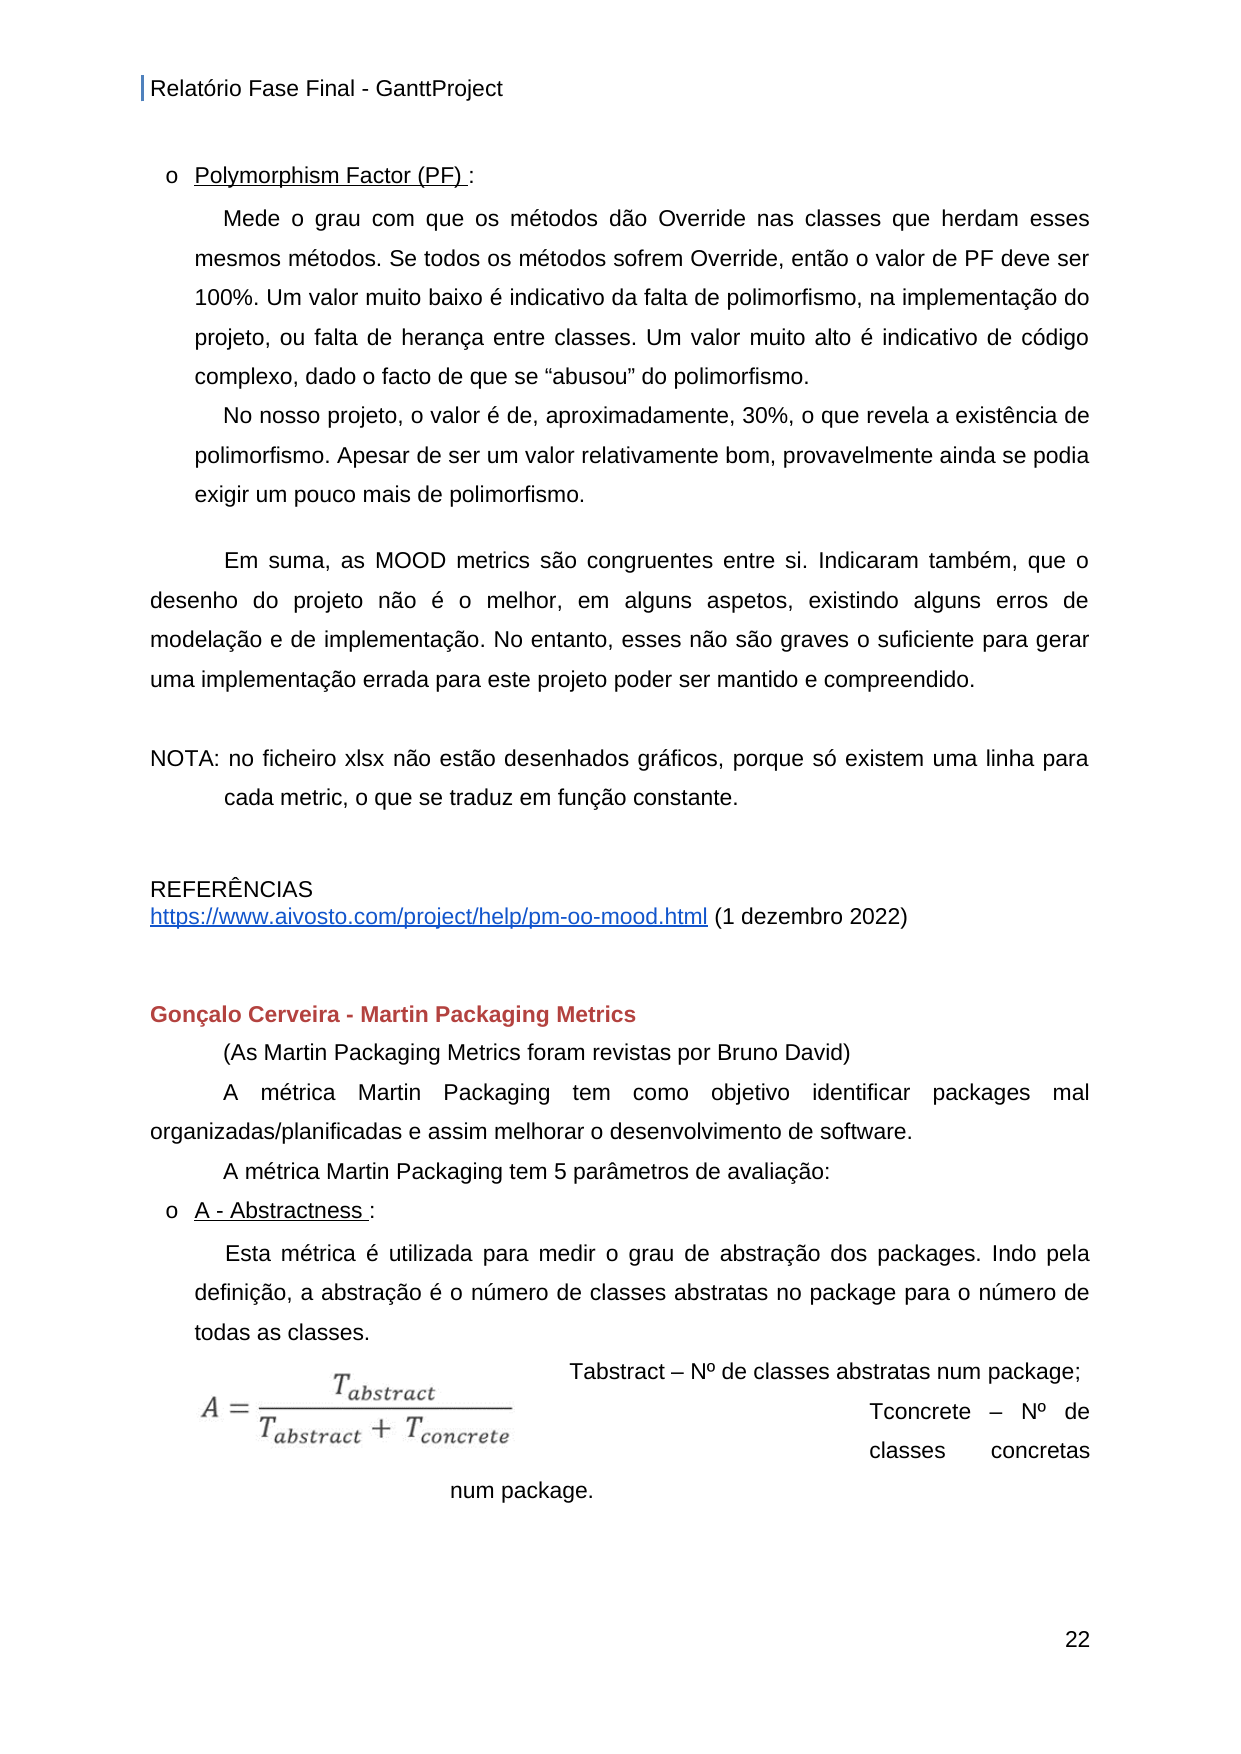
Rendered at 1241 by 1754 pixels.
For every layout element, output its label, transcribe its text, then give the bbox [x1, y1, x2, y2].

list Esta métrica é utilizada para medir o grau de abstração dos packages. Indo pela definição, a abstração é o número de classes abstratas no package para o número de todas as classes. [194, 1240, 1090, 1345]
text Tabstract – Nº de classes abstratas num package; [150, 1358, 1090, 1384]
text A métrica Martin Packaging tem 5 parâmetros de avaliação: [150, 1158, 1090, 1184]
text Mede o grau com que os métodos dão Override nas classes que herdam esses mesmos métodos. Se todos os métodos sofrem Override, então o valor de PF deve ser 100%. Um valor muito baixo é indicativo da falta de polimorfismo, na implementação do projeto, ou falta de herança entre classes. Um valor muito alto é indicativo de código complexo, dado o facto de que se “abusou” do polimorfismo. [194, 205, 1090, 389]
text Em suma, as MOOD metrics são congruentes entre si. Indicaram também, que o desenho do projeto não é o melhor, em alguns aspetos, existindo alguns erros de modelação e de implementação. No entanto, esses não são graves o suficiente para gerar uma implementação errada para este projeto poder ser mantido e compreendido. [150, 547, 1090, 692]
text Tconcrete – Nº de classes concretas num package. [450, 1398, 1090, 1503]
text A métrica Martin Packaging tem como objetivo identificar packages mal organizadas/planificadas e assim melhorar o desenvolvimento de software. [150, 1079, 1090, 1145]
text NOTA: no ficheiro xlsx não estão desenhados gráficos, porque só existem uma linha para cada metric, o que se traduz em função constante. [150, 744, 1090, 810]
text https://www.aivosto.com/project/help/pm-oo-mood.html (1 dezembro 2022) [150, 903, 1090, 929]
picture [177, 1365, 551, 1467]
subtitle Gonçalo Cerveira - Martin Packaging Metrics [150, 1001, 1090, 1027]
text REFERÊNCIAS [150, 876, 1090, 903]
text (As Martin Packaging Metrics foram revistas por Bruno David) [150, 1039, 1090, 1066]
text No nosso projeto, o valor é de, aproximadamente, 30%, o que revela a existência de polimorfismo. Apesar de ser um valor relativamente bom, provavelmente ainda se podia exigir um pouco mais de polimorfismo. [194, 402, 1090, 508]
list A - Abstractness : [165, 1197, 1090, 1226]
list Polymorphism Factor (PF) : [165, 162, 1090, 191]
